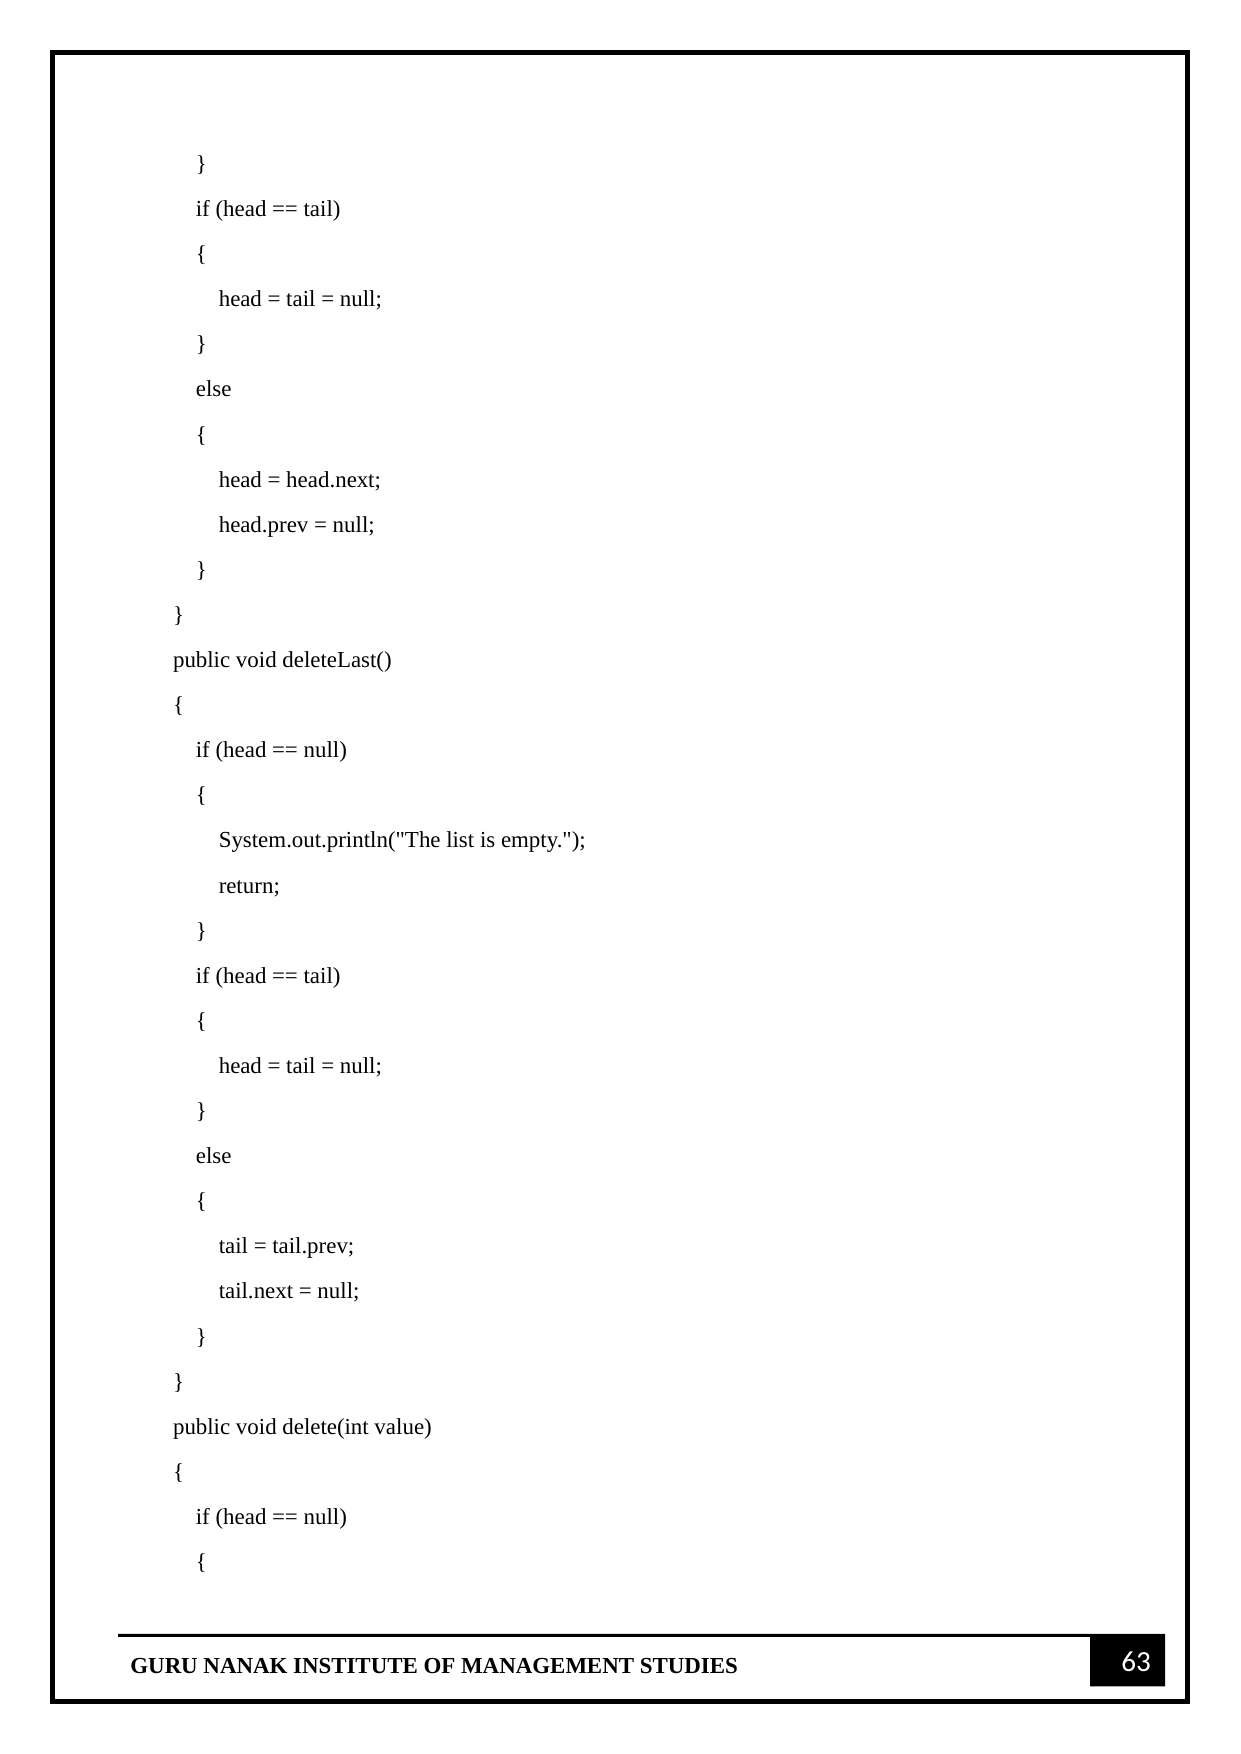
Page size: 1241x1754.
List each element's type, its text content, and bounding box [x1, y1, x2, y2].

text } [150, 917, 1090, 943]
text { [150, 1458, 1090, 1484]
text tail = tail.prev; [150, 1232, 1090, 1259]
text { [150, 1187, 1090, 1214]
text { [150, 421, 1090, 447]
text { [150, 1007, 1090, 1033]
text if (head == tail) [150, 195, 1090, 221]
text { [150, 1548, 1090, 1574]
text if (head == null) [150, 736, 1090, 763]
text { [150, 240, 1090, 267]
text public void deleteLast() [150, 646, 1090, 672]
text head = tail = null; [150, 1052, 1090, 1078]
text } [150, 1097, 1090, 1123]
text } [150, 1323, 1090, 1349]
text tail.next = null; [150, 1278, 1090, 1304]
text { [150, 691, 1090, 718]
text return; [150, 872, 1090, 898]
text else [150, 376, 1090, 402]
text head = head.next; [150, 466, 1090, 492]
text } [150, 330, 1090, 357]
text if (head == null) [150, 1503, 1090, 1529]
text System.out.println("The list is empty."); [150, 827, 1090, 853]
text if (head == tail) [150, 962, 1090, 988]
text head = tail = null; [150, 285, 1090, 312]
text public void delete(int value) [150, 1413, 1090, 1439]
text head.prev = null; [150, 511, 1090, 537]
text } [150, 1368, 1090, 1394]
text } [150, 150, 1090, 176]
text { [150, 781, 1090, 808]
text else [150, 1142, 1090, 1169]
text } [150, 556, 1090, 582]
text } [150, 601, 1090, 627]
